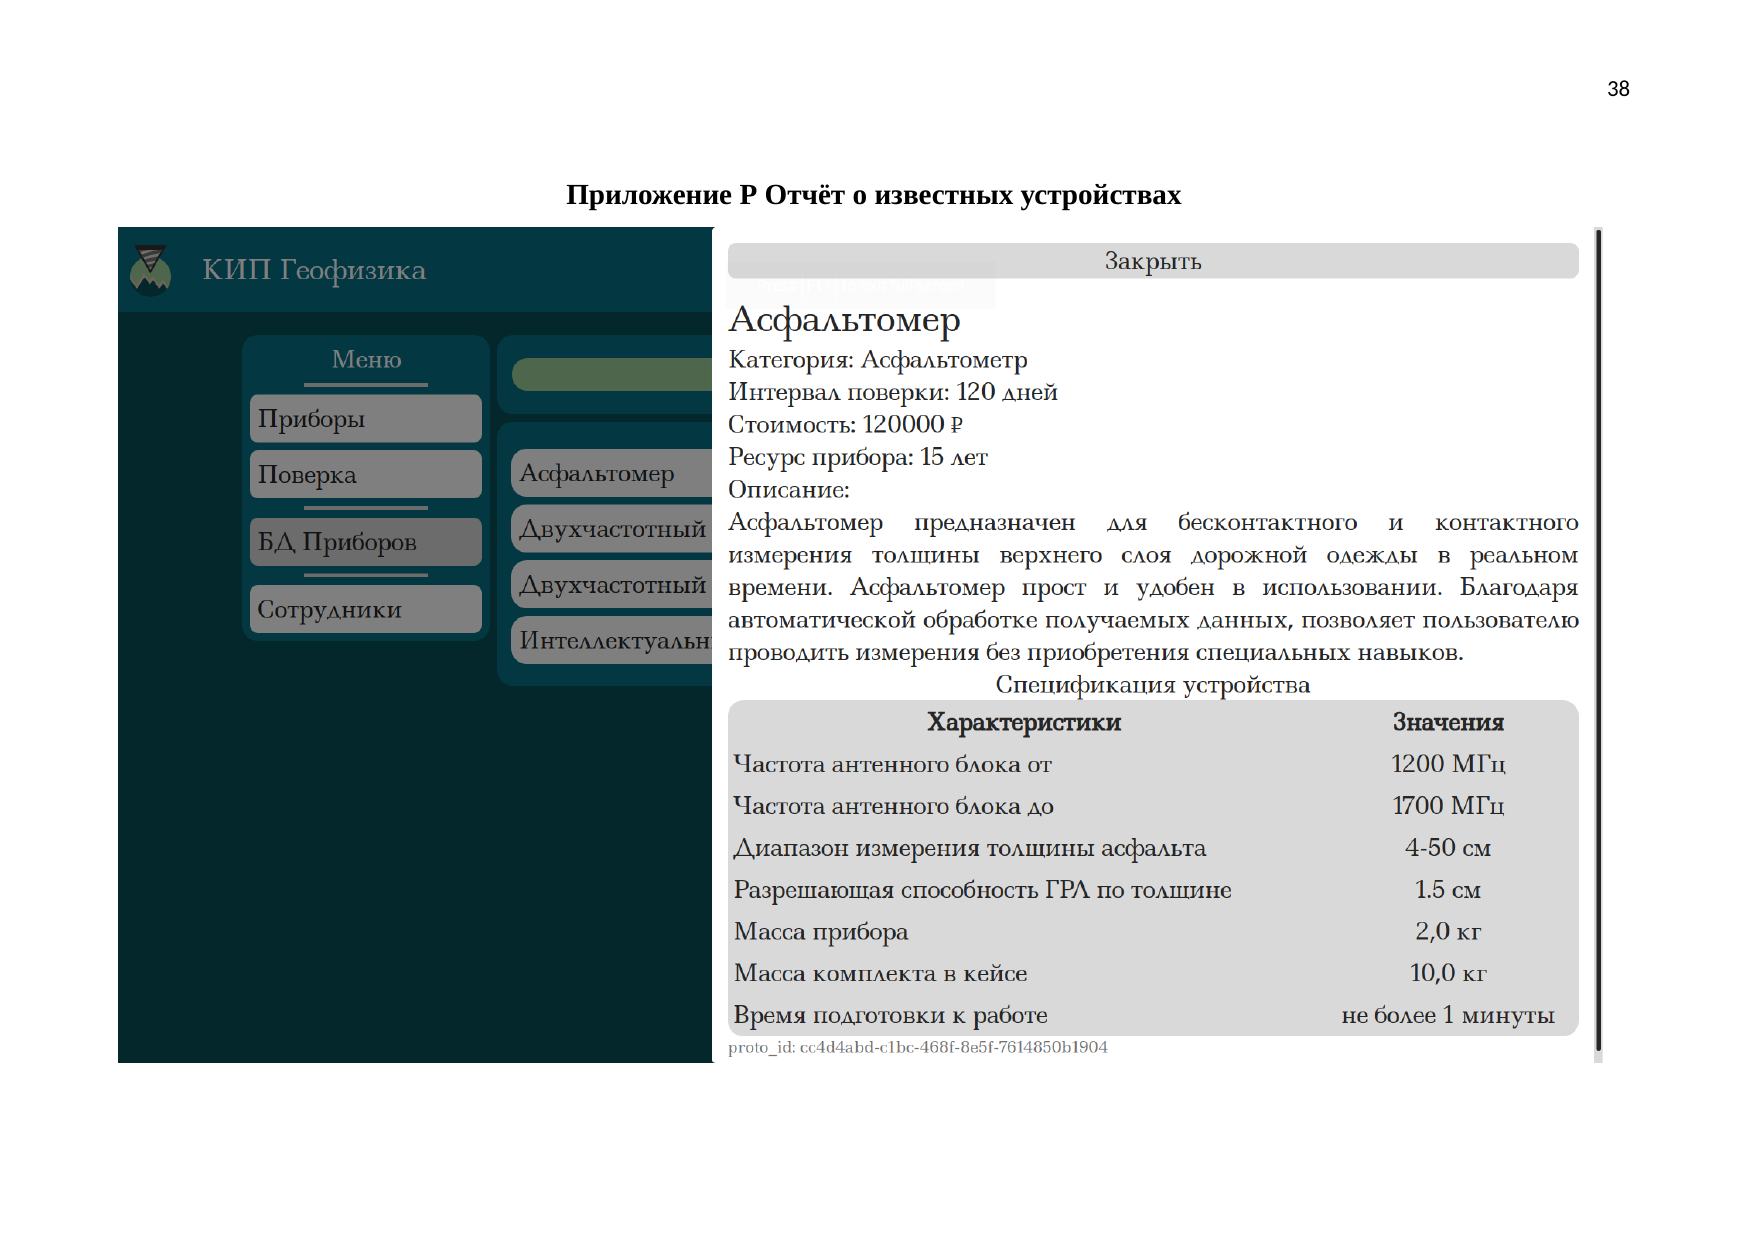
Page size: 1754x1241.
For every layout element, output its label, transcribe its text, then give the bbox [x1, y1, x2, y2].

picture [118, 227, 1603, 1063]
subtitle Приложение Р Отчёт о известных устройствах [118, 177, 1630, 211]
